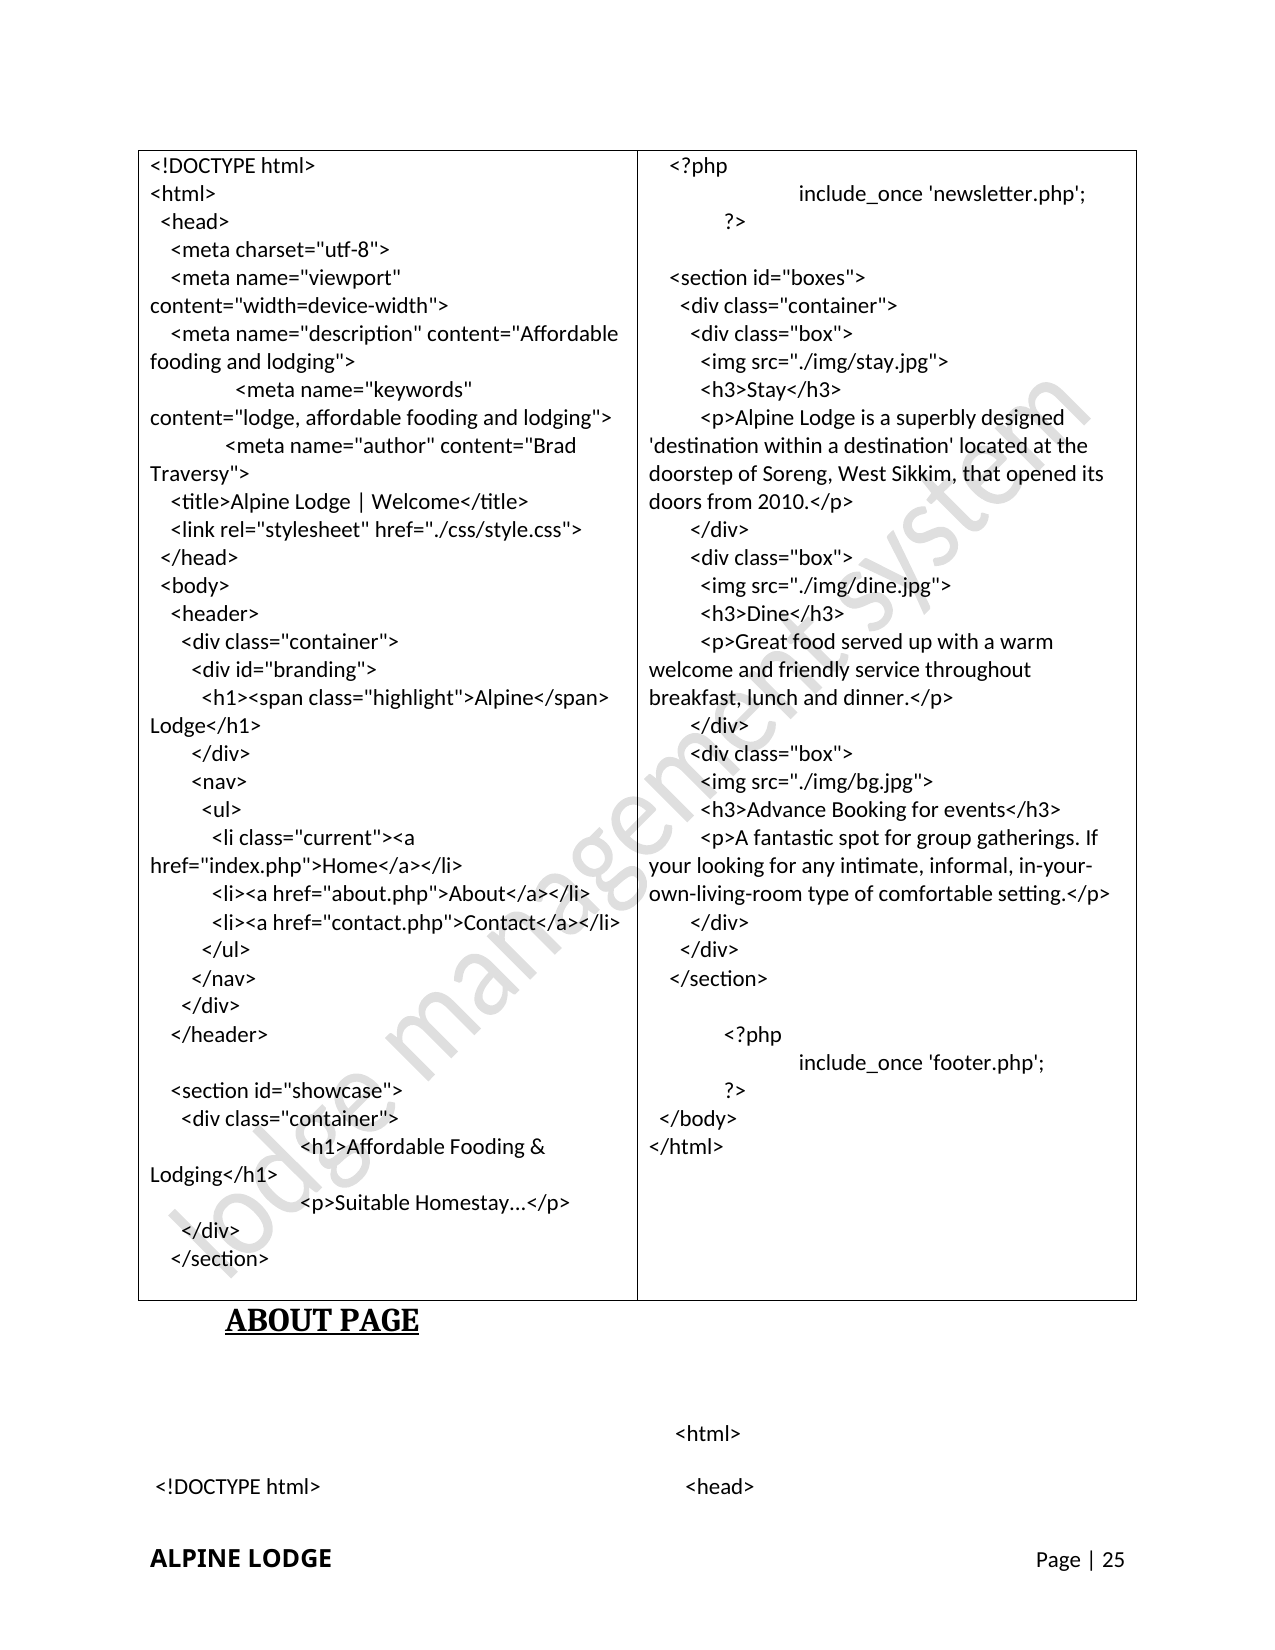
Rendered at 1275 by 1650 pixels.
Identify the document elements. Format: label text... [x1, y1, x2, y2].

table_header <?php include_once 'newsletter.php'; ?> <section id="boxes"> <div class="container"> <div class="box"> <img src="./img/stay.jpg"> <h3>Stay</h3> <p>Alpine Lodge is a superbly designed 'destination within a destination' located at the doorstep of Soreng, West Sikkim, that opened its doors from 2010.</p> </div> <div class="box"> <img src="./img/dine.jpg"> <h3>Dine</h3> <p>Great food served up with a warm welcome and friendly service throughout breakfast, lunch and dinner.</p> </div> <div class="box"> <img src="./img/bg.jpg"> <h3>Advance Booking for events</h3> <p>A fantastic spot for group gatherings. If your looking for any intimate, informal, in-your-own-living-room type of comfortable setting.</p> </div> </div> </section> <?php include_once 'footer.php'; ?> </body> </html> [638, 151, 1136, 1300]
text ABOUT PAGE [150, 1301, 1125, 1339]
text <head> [675, 1472, 1125, 1500]
table_header <!DOCTYPE html> <html> <head> <meta charset="utf-8"> <meta name="viewport" content="width=device-width"> <meta name="description" content="Affordable fooding and lodging"> <meta name="keywords" content="lodge, affordable fooding and lodging"> <meta name="author" content="Brad Traversy"> <title>Alpine Lodge | Welcome</title> <link rel="stylesheet" href="./css/style.css"> </head> <body> <header> <div class="container"> <div id="branding"> <h1><span class="highlight">Alpine</span> Lodge</h1> </div> <nav> <ul> <li class="current"><a href="index.php">Home</a></li> <li><a href="about.php">About</a></li> <li><a href="contact.php">Contact</a></li> </ul> </nav> </div> </header> <section id="showcase"> <div class="container"> <h1>Affordable Fooding & Lodging</h1> <p>Suitable Homestay...</p> </div> </section> [139, 151, 637, 1300]
text <!DOCTYPE html> [150, 1472, 600, 1500]
text <html> [675, 1419, 1125, 1447]
